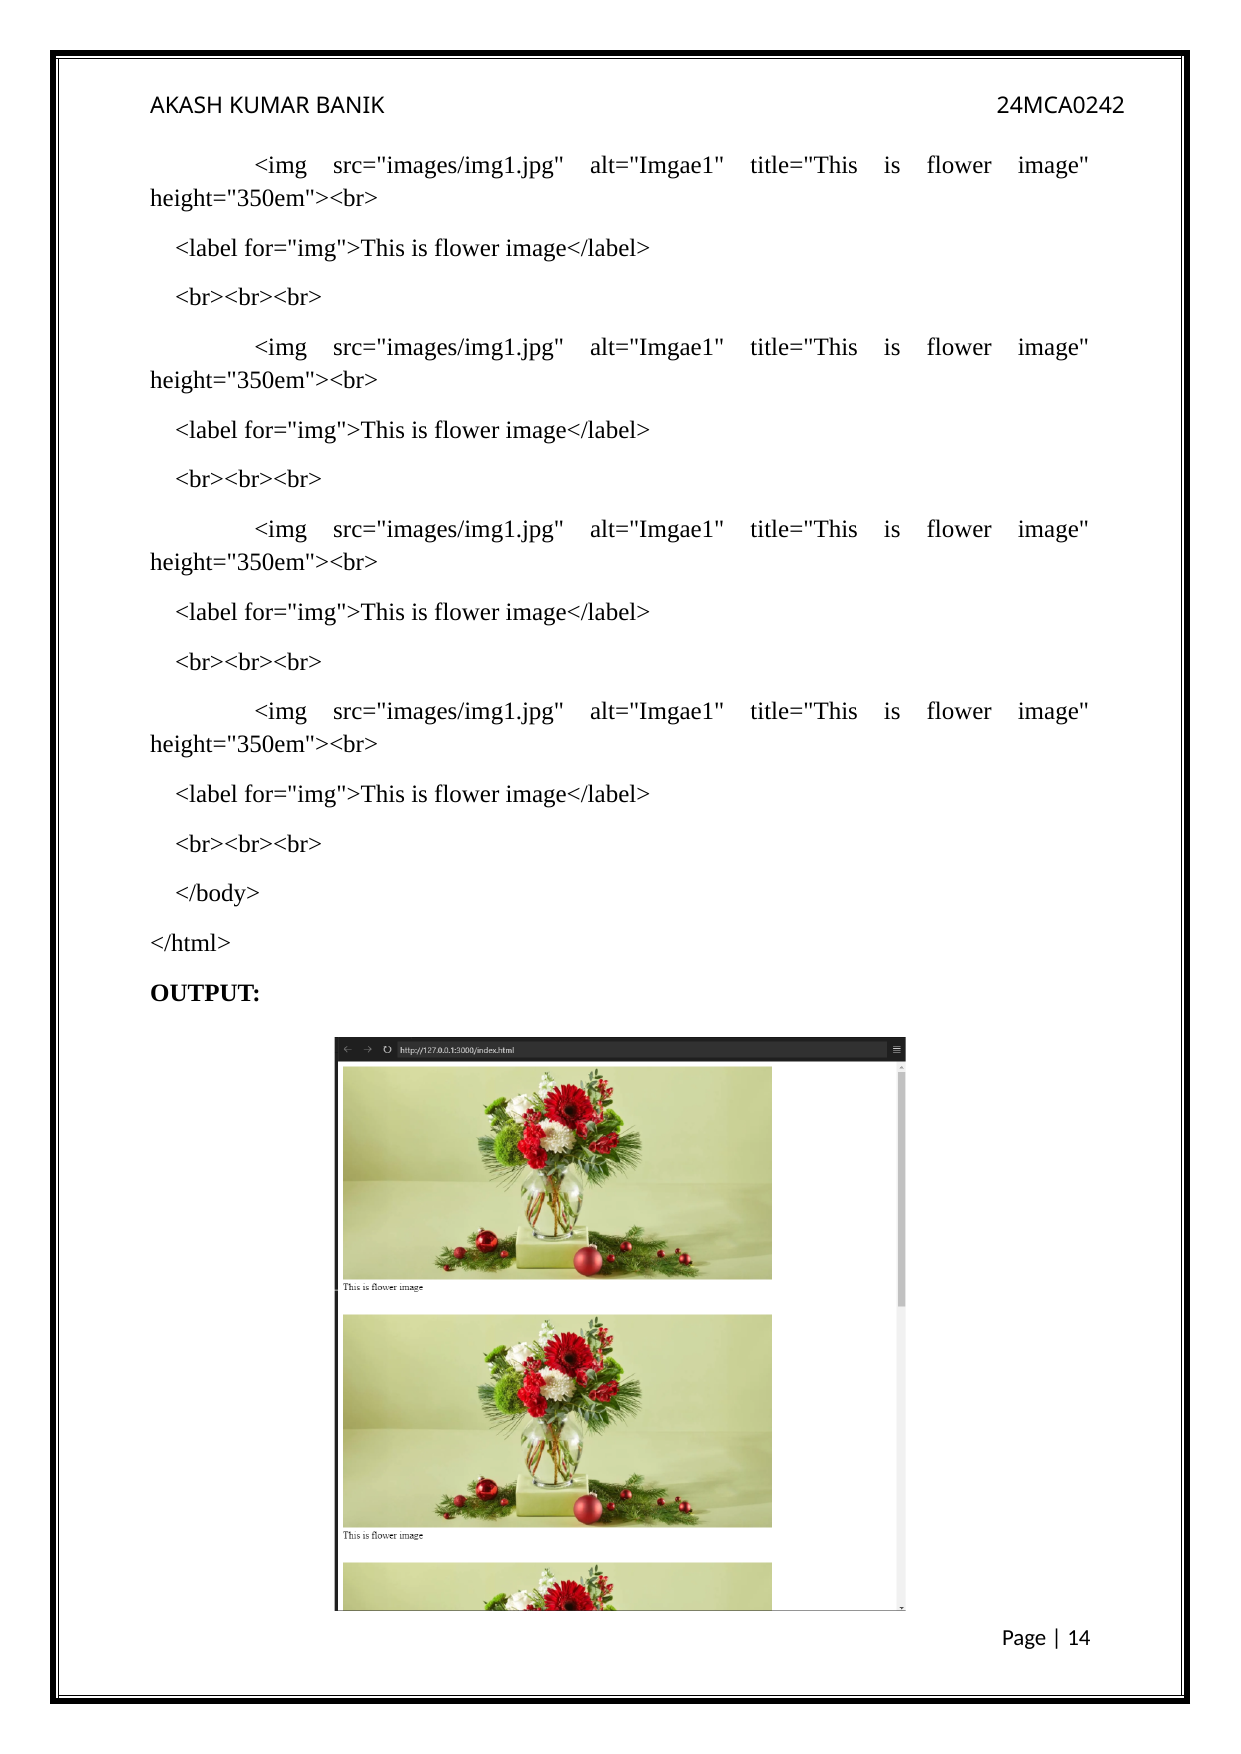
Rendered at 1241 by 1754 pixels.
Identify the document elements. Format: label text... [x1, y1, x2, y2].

text <br><br><br> [150, 282, 1090, 311]
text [150, 332, 1090, 394]
text <br><br><br> [150, 464, 1090, 493]
text <br><br><br> [150, 647, 1090, 675]
text <img src="images/img1.jpg" alt="Imgae1" title="This is flower image" height="350em"><br> [150, 514, 1090, 576]
text OUTPUT: [150, 978, 1090, 1006]
text <label for="img">This is flower image</label> [150, 415, 1090, 443]
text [150, 233, 1090, 261]
text <img src="images/img1.jpg" alt="Imgae1" title="This is flower image" height="350em"><br> [150, 696, 1090, 758]
text </html> [150, 928, 1090, 957]
text </body> [150, 878, 1090, 907]
text <br><br><br> [150, 829, 1090, 857]
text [150, 150, 1090, 212]
text <label for="img">This is flower image</label> [150, 779, 1090, 808]
picture [334, 1037, 906, 1611]
text <label for="img">This is flower image</label> [150, 597, 1090, 626]
